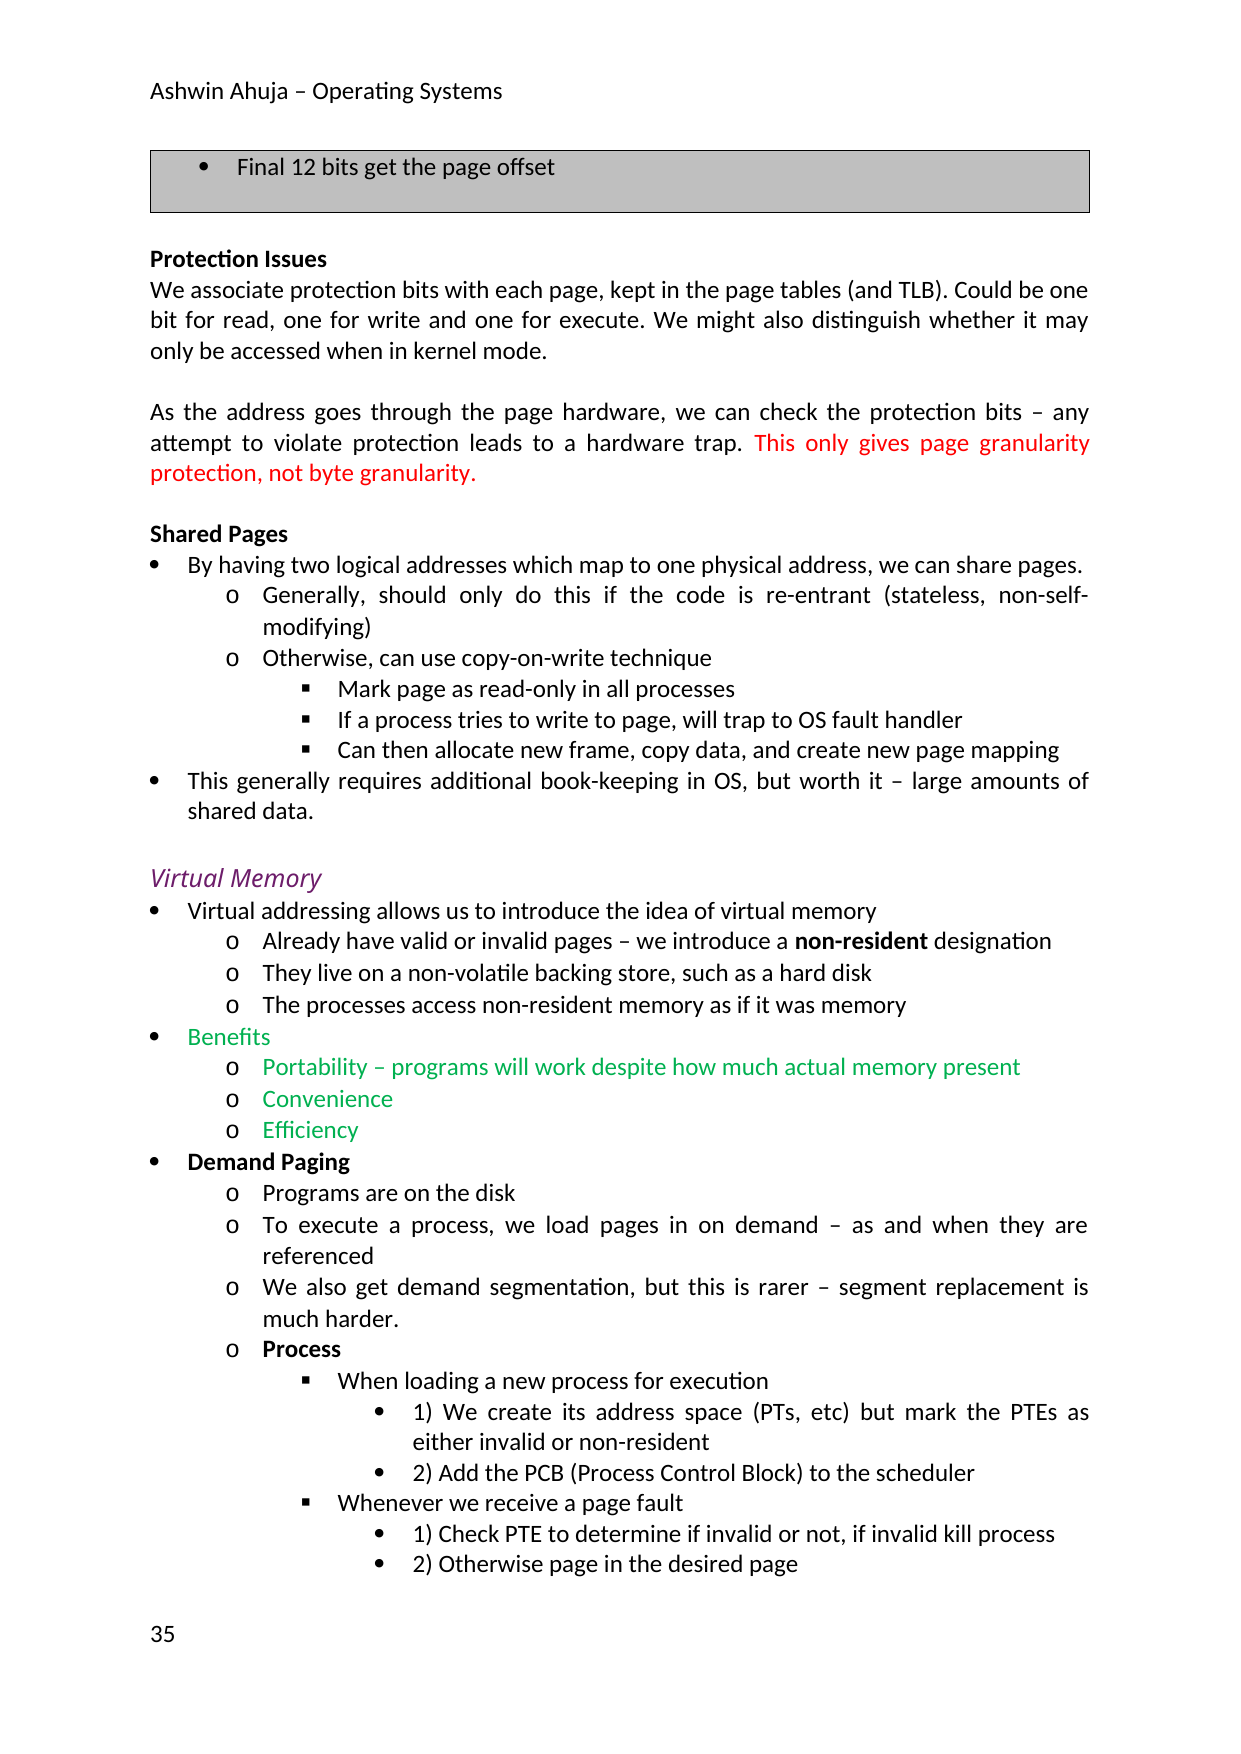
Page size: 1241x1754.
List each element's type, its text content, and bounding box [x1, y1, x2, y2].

list 1) We create its address space (PTs, etc) but mark the PTEs as either invalid or non-resident [375, 1396, 1090, 1457]
list Otherwise, can use copy-on-write technique [225, 642, 1090, 673]
list Already have valid or invalid pages – we introduce a non-resident designation [225, 925, 1090, 957]
list Can then allocate new frame, copy data, and create new page mapping [300, 734, 1090, 765]
list Mark page as read-only in all processes [300, 673, 1090, 704]
list Portability – programs will work despite how much actual memory present [225, 1051, 1090, 1083]
list Generally, should only do this if the code is re-entrant (stateless, non-self-modifying) [225, 579, 1090, 642]
list Process [225, 1333, 1090, 1365]
subtitle Virtual Memory [150, 861, 1090, 895]
list They live on a non-volatile backing store, such as a hard disk [225, 957, 1090, 989]
list 1) Check PTE to determine if invalid or not, if invalid kill process [375, 1518, 1090, 1548]
list Programs are on the disk [225, 1177, 1090, 1209]
text As the address goes through the page hardware, we can check the protection bits – any attempt to violate protection leads to a hardware trap. This only gives page granularity protection, not byte granularity. [150, 396, 1090, 488]
list Efficiency [225, 1115, 1090, 1146]
list 2) Add the PCB (Process Control Block) to the scheduler [375, 1457, 1090, 1487]
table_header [151, 151, 1089, 212]
list By having two logical addresses which map to one physical address, we can share pages. [150, 549, 1090, 579]
list Whenever we receive a page fault [300, 1487, 1090, 1518]
text Shared Pages [150, 518, 1090, 549]
list If a process tries to write to page, will trap to OS fault handler [300, 704, 1090, 734]
list The processes access non-resident memory as if it was memory [225, 989, 1090, 1021]
list This generally requires additional book-keeping in OS, but worth it – large amounts of shared data. [150, 765, 1090, 826]
list We also get demand segmentation, but this is rarer – segment replacement is much harder. [225, 1271, 1090, 1333]
text We associate protection bits with each page, kept in the page tables (and TLB). Could be one bit for read, one for write and one for execute. We might also distinguish whether it may only be accessed when in kernel mode. [150, 274, 1090, 366]
list To execute a process, we load pages in on demand – as and when they are referenced [225, 1209, 1090, 1271]
list When loading a new process for execution [300, 1365, 1090, 1396]
list 2) Otherwise page in the desired page [375, 1548, 1090, 1579]
list Convenience [225, 1083, 1090, 1115]
list Demand Paging [150, 1146, 1090, 1177]
list Benefits [150, 1021, 1090, 1051]
text Protection Issues [150, 244, 1090, 274]
list Virtual addressing allows us to introduce the idea of virtual memory [150, 895, 1090, 925]
